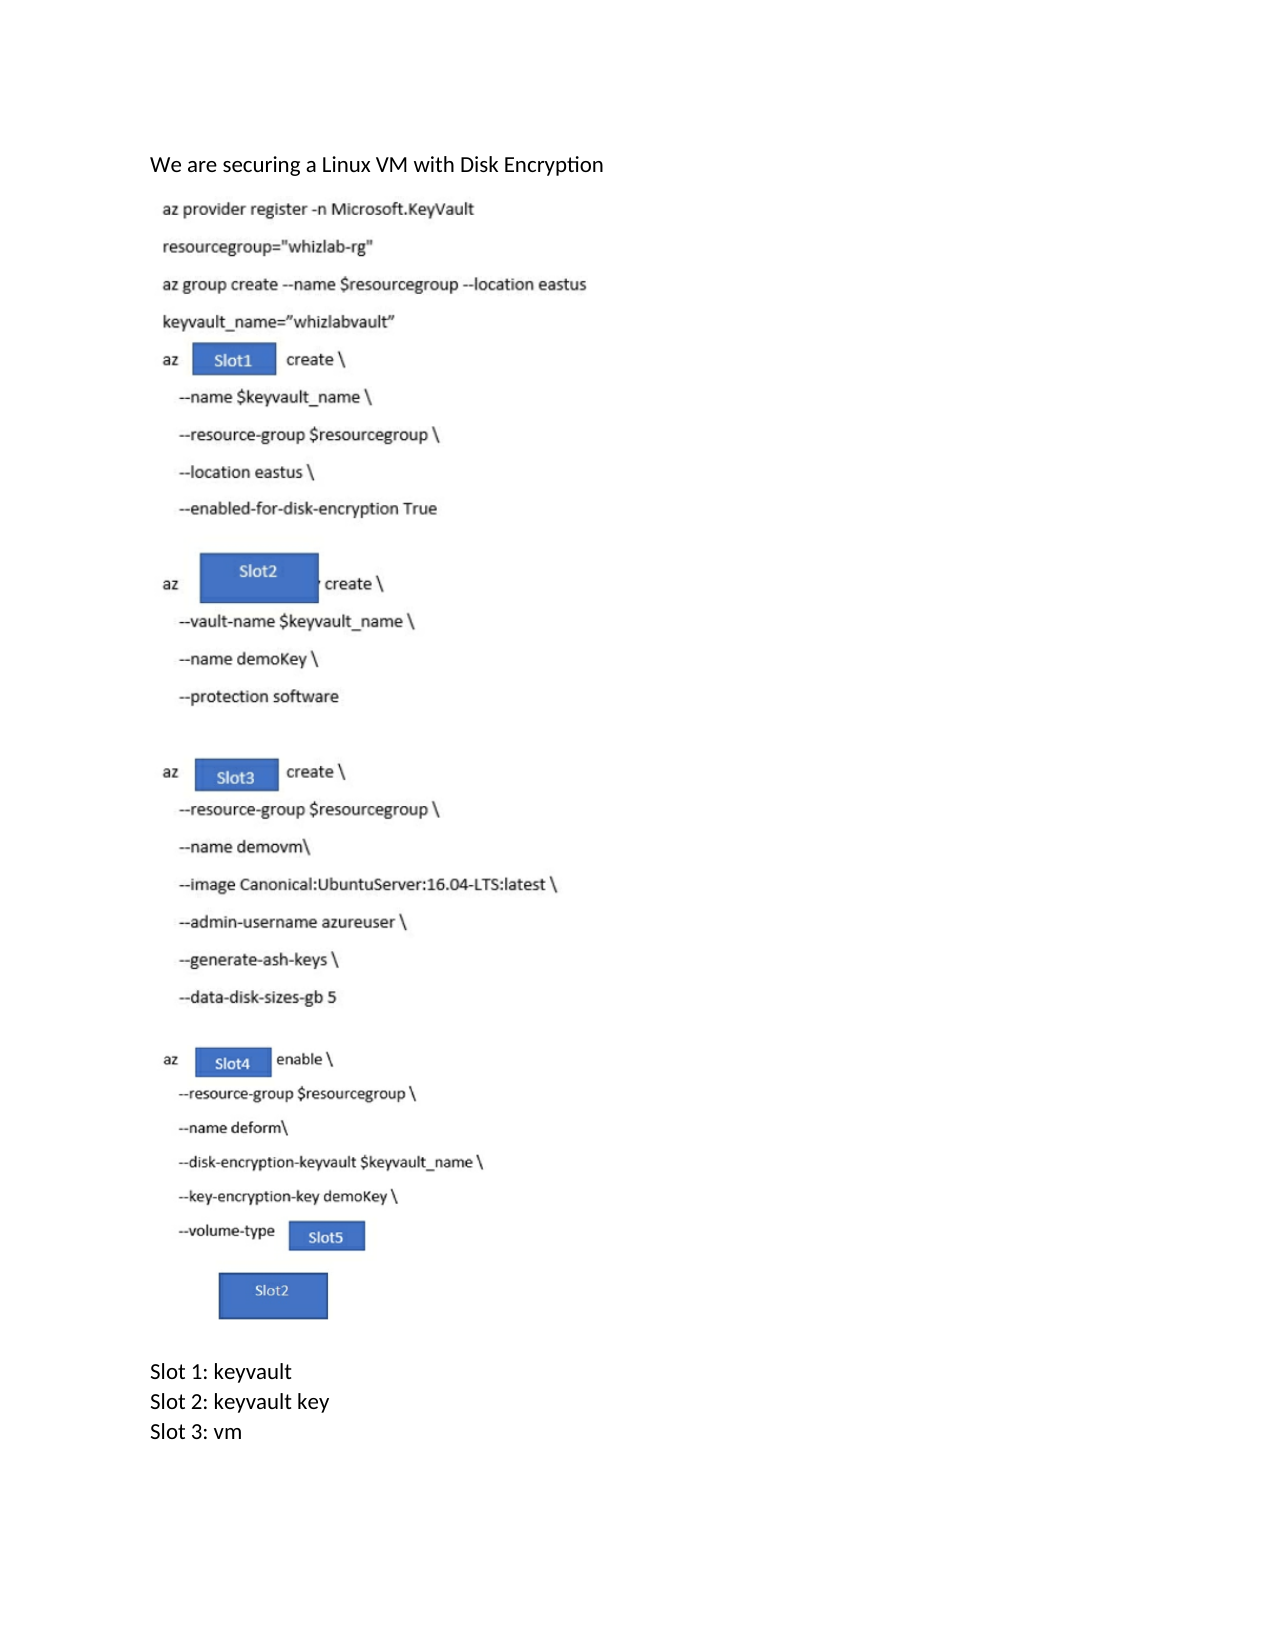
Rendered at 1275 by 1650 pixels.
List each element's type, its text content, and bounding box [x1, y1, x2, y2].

picture [150, 196, 756, 1027]
text We are securing a Linux VM with Disk Encryption [150, 150, 1125, 178]
picture [150, 1045, 539, 1338]
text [150, 1357, 1125, 1445]
